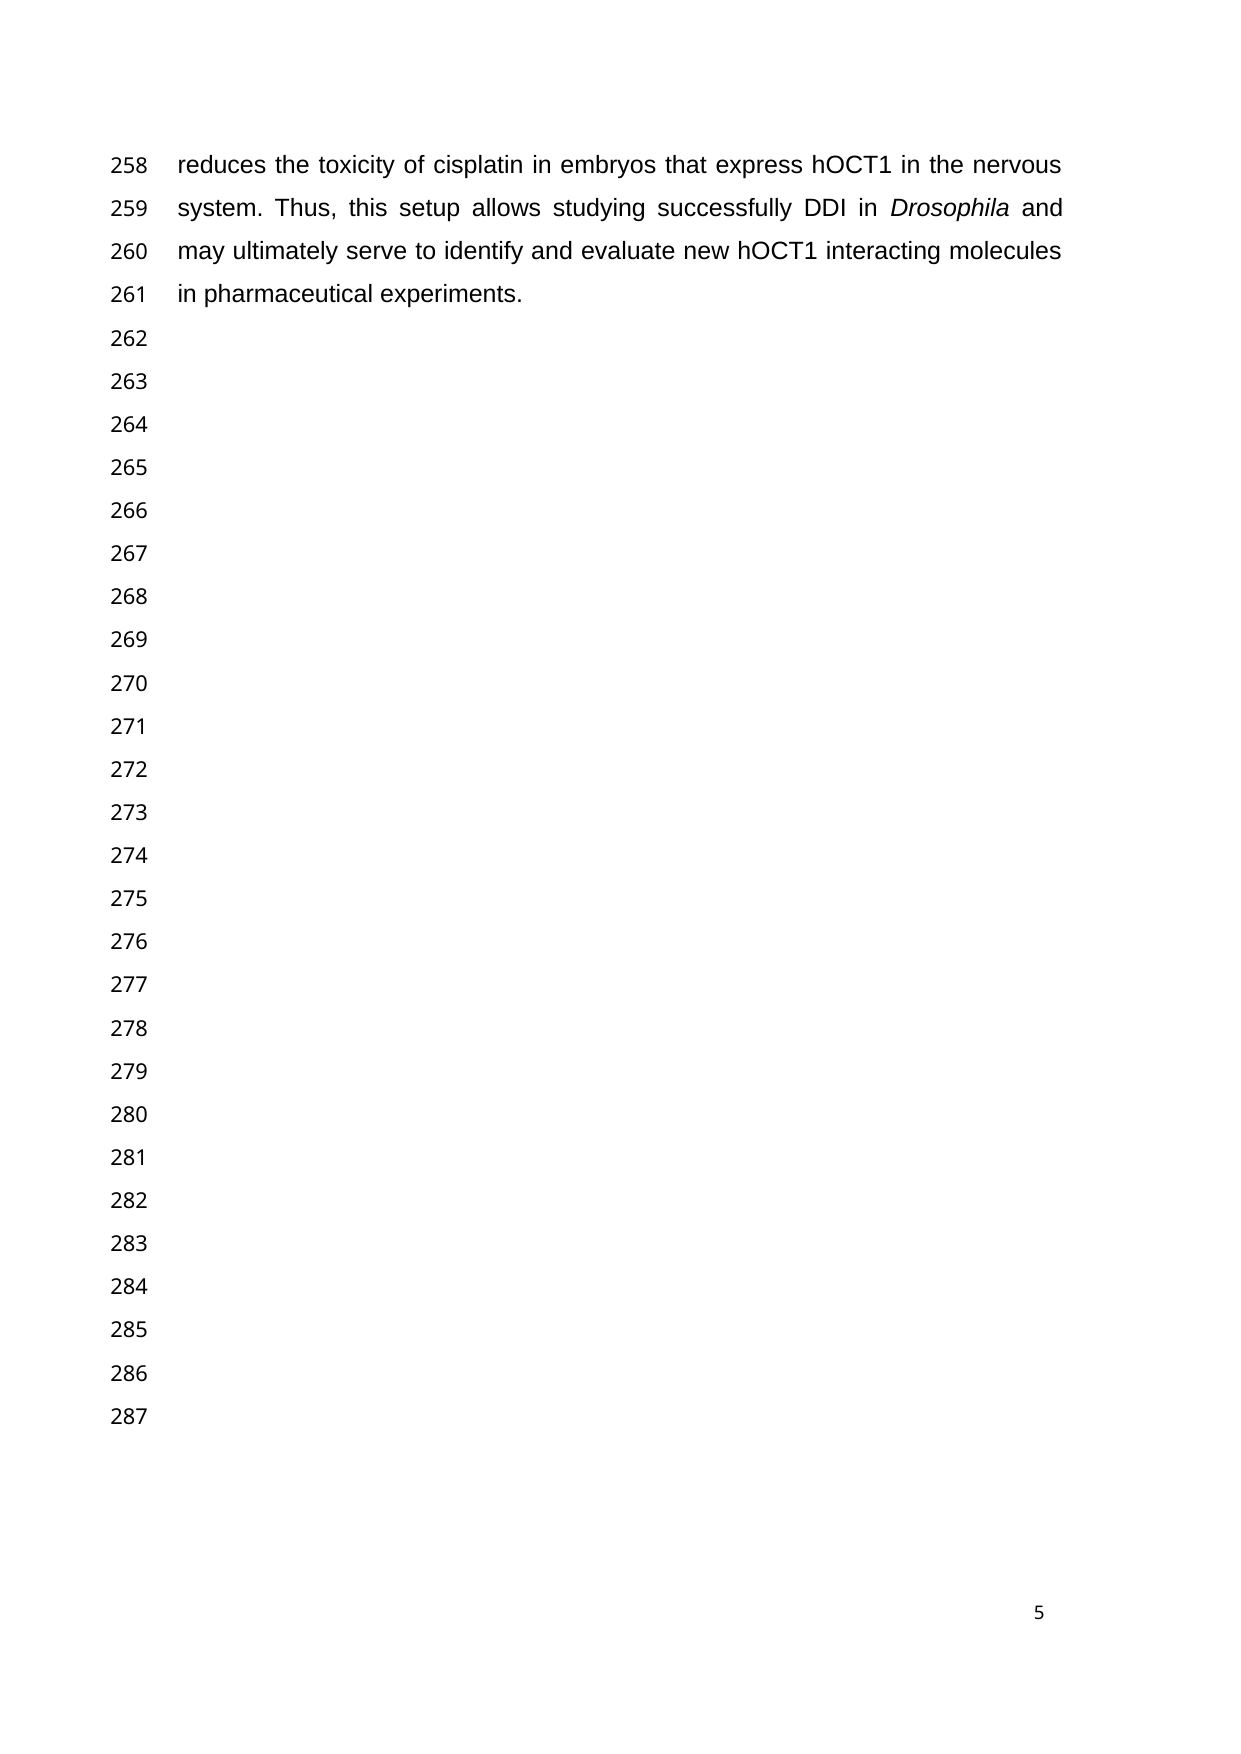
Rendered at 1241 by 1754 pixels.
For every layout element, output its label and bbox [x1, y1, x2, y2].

text [177, 150, 1063, 308]
